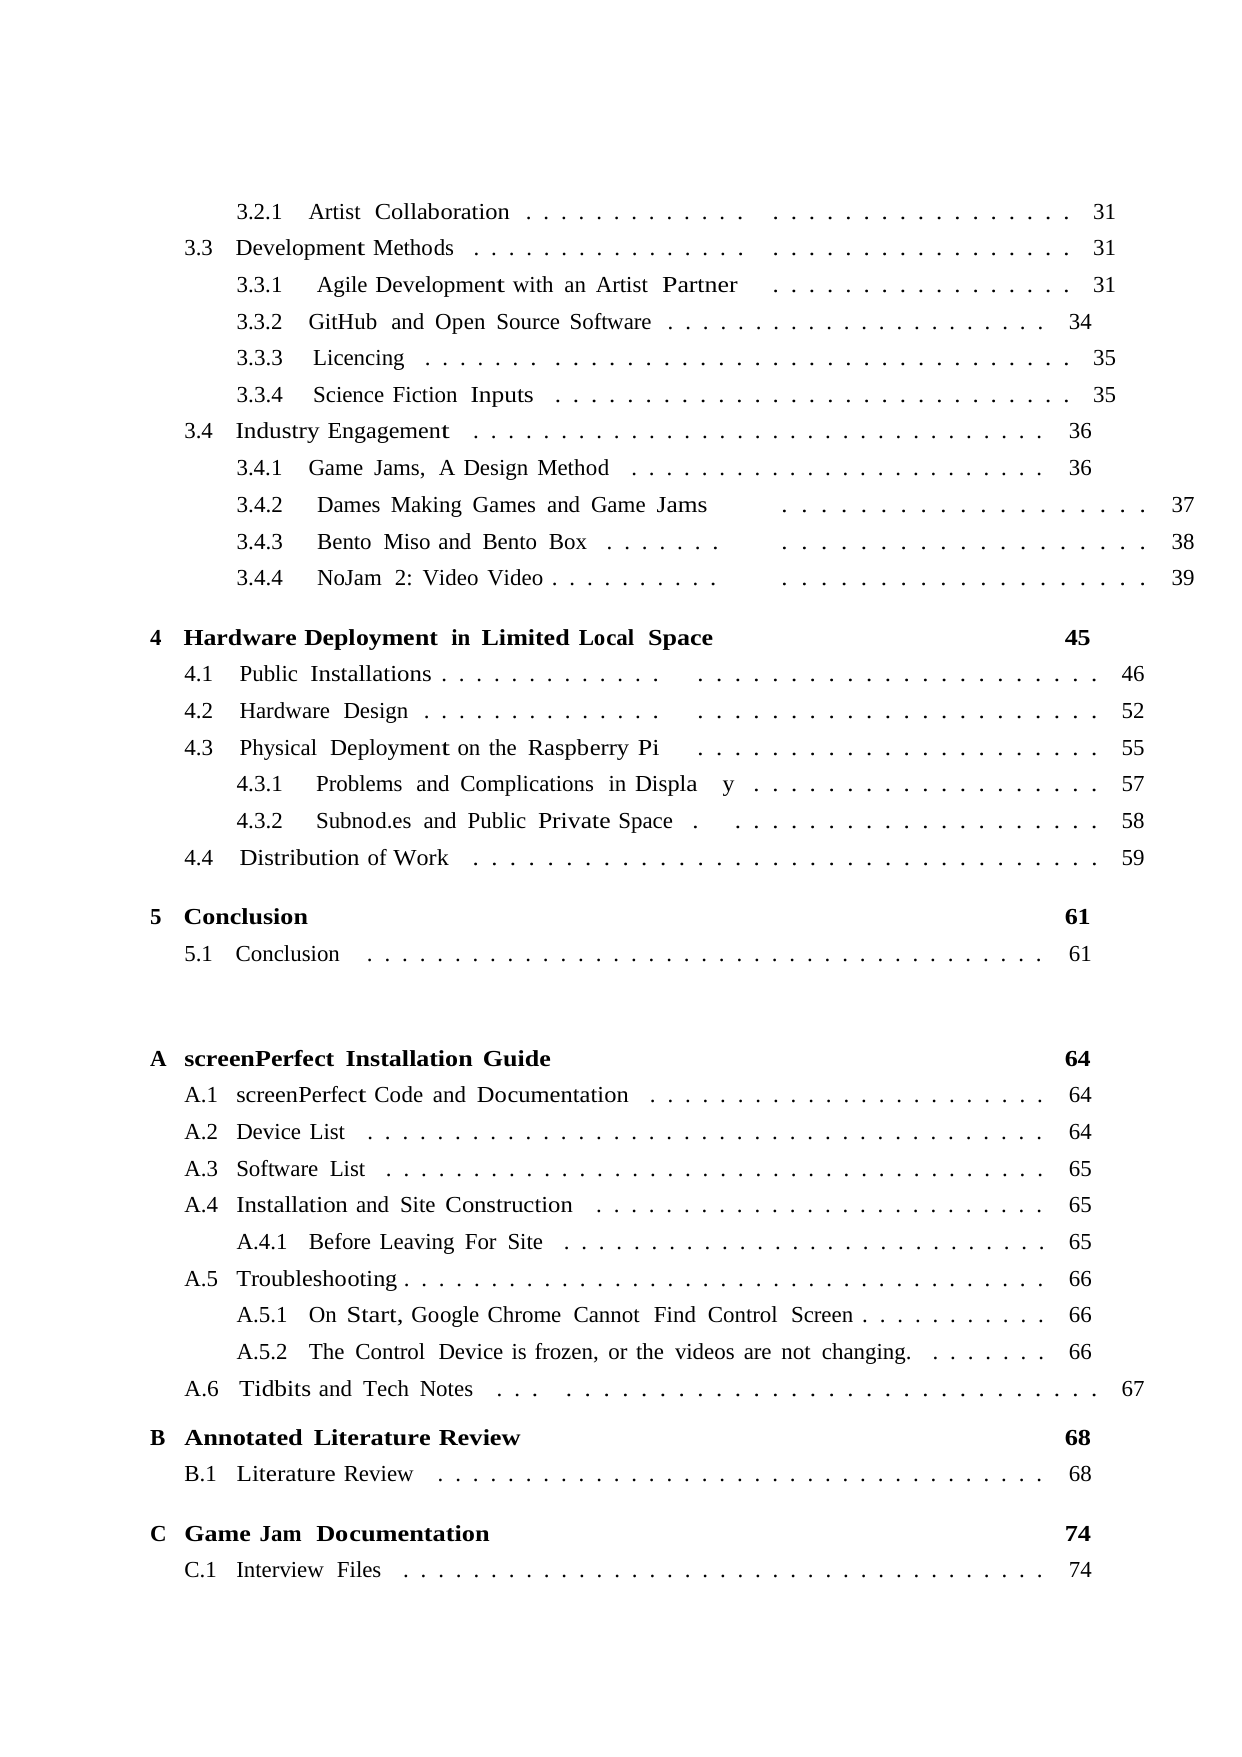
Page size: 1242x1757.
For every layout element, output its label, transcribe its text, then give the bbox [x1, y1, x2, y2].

table_cell . [694, 379, 712, 418]
table_cell Hardware Design . . . . . . . . . . . . . . [235, 695, 691, 731]
table_header . [955, 485, 974, 525]
table_cell Licencing . . . . . . . [300, 342, 549, 378]
table_cell . [954, 768, 973, 804]
table_cell . [935, 841, 954, 881]
table_cell . [985, 379, 1003, 418]
table_cell . [1003, 269, 1021, 298]
table_cell . [767, 232, 785, 268]
table_cell . [785, 768, 804, 804]
text B Annotated Literature Review 68 [150, 1424, 1110, 1450]
table_cell . [879, 805, 898, 841]
table_cell . [973, 695, 991, 731]
table_cell . [1048, 695, 1066, 731]
table_cell . [823, 695, 841, 731]
table_cell . [841, 768, 860, 804]
table_cell 58 [1110, 805, 1151, 841]
text A.5 Troubleshooting . . . . . . . . . . . . . . . . . . . . . . . . . . . . . . . . . . . . . 66 [184, 1265, 1110, 1291]
table_cell . [1094, 562, 1114, 602]
table_header . [1003, 192, 1021, 232]
table_cell . [1048, 805, 1066, 841]
table_cell . [916, 841, 935, 881]
table_cell . [991, 768, 1010, 804]
table_header . [915, 485, 934, 525]
table_cell . [1114, 525, 1133, 562]
table_cell . [966, 342, 985, 378]
table_cell . [974, 562, 994, 602]
table_header . [841, 654, 860, 694]
table_cell 3.3.4 [150, 379, 300, 418]
table_cell . [585, 342, 603, 378]
table_cell . [691, 731, 710, 768]
table_header A.6 [180, 1369, 230, 1402]
table_cell . [748, 805, 766, 841]
table_cell . [875, 562, 895, 602]
table_cell . [710, 731, 730, 768]
table_cell . [766, 805, 785, 841]
table_cell . [875, 525, 895, 562]
table_cell . [1085, 841, 1110, 881]
table_cell . [1066, 805, 1085, 841]
table_cell . [730, 342, 748, 378]
table_cell 4.3 [180, 731, 235, 768]
table_cell . [1058, 232, 1081, 268]
text A.2 Device List . . . . . . . . . . . . . . . . . . . . . . . . . . . . . . . . . . . . . . . 64 [184, 1118, 1110, 1144]
table_cell . [748, 841, 766, 881]
table_header . [1048, 1369, 1066, 1402]
table_cell . [898, 805, 916, 841]
table_cell . [766, 731, 785, 768]
table_cell . [930, 269, 948, 298]
table_cell . [730, 731, 747, 768]
table_header . [673, 1369, 691, 1402]
table_cell . [858, 379, 876, 418]
table_header 3.2.1 Artist Collaboration . . . . . . . . . . . . . [150, 192, 767, 232]
table_cell . [785, 731, 804, 768]
table_cell . [935, 805, 954, 841]
table_cell . [966, 379, 985, 418]
table_header . [1010, 1369, 1029, 1402]
table_cell 3.3.1 Agile Development with an Artist Partner [150, 269, 767, 298]
table_cell . [954, 731, 973, 768]
table_cell . [1029, 768, 1048, 804]
table_cell . [785, 232, 803, 268]
table_cell . [1058, 342, 1081, 378]
table_cell . [1029, 731, 1048, 768]
table_cell . [1021, 342, 1039, 378]
table_header . [841, 1369, 860, 1402]
table_cell . [1021, 269, 1039, 298]
table_header . [691, 1369, 710, 1402]
table_cell 4.3.1 [180, 768, 303, 804]
table_cell . [948, 342, 966, 378]
table_cell . [974, 525, 994, 562]
table_header . [898, 1369, 916, 1402]
text B.1 Literature Review . . . . . . . . . . . . . . . . . . . . . . . . . . . . . . . . . . . 68 [184, 1460, 1110, 1487]
table_header . [815, 485, 835, 525]
table_cell . [1039, 232, 1057, 268]
table_cell . [915, 525, 934, 562]
table_header . [823, 654, 841, 694]
table_cell . [860, 841, 879, 881]
table_cell . [876, 232, 894, 268]
table_cell 31 [1081, 269, 1121, 298]
table_cell . [935, 768, 954, 804]
table_cell . [1010, 695, 1029, 731]
table_cell . [603, 379, 621, 418]
table_cell . [916, 731, 935, 768]
table_cell . [1003, 232, 1021, 268]
table_cell . [894, 269, 912, 298]
table_cell . [1003, 342, 1021, 378]
table_header . [954, 654, 973, 694]
table_cell . [1134, 562, 1160, 602]
table_cell . [948, 269, 966, 298]
table_header . [855, 485, 875, 525]
table_cell . [879, 841, 898, 881]
table_cell 38 [1160, 525, 1203, 562]
table_cell 59 [1110, 841, 1151, 881]
table_header . [795, 485, 815, 525]
table_cell . [860, 731, 879, 768]
table_cell . [935, 695, 954, 731]
table_cell . [523, 841, 541, 881]
table_cell . [603, 342, 621, 378]
table_header . [935, 485, 954, 525]
table_cell . [1010, 805, 1029, 841]
table_header . [804, 1369, 822, 1402]
table_cell . [1014, 525, 1034, 562]
table_header . [966, 192, 985, 232]
table_cell . [766, 841, 785, 881]
table_cell . [835, 562, 855, 602]
table_cell . [935, 525, 954, 562]
table_cell . [1085, 768, 1110, 804]
table_cell . [955, 562, 974, 602]
table_cell . [803, 342, 821, 378]
table_cell . [855, 562, 875, 602]
table_cell . [567, 342, 585, 378]
table_cell . [860, 695, 879, 731]
table_cell . [894, 232, 912, 268]
table_cell . [1034, 525, 1054, 562]
table_cell . [712, 379, 730, 418]
text A.3 Software List . . . . . . . . . . . . . . . . . . . . . . . . . . . . . . . . . . . . . . 65 [184, 1155, 1110, 1181]
table_cell . [635, 841, 654, 881]
table_cell . [839, 379, 858, 418]
table_header . [654, 1369, 672, 1402]
table_cell . [1058, 379, 1081, 418]
table_header . [930, 192, 948, 232]
table_cell . [731, 841, 748, 881]
table_header . [1058, 192, 1081, 232]
table_header . [616, 1369, 635, 1402]
table_cell . [1029, 841, 1048, 881]
table_cell . [766, 768, 785, 804]
table_header . [1066, 654, 1085, 694]
table_header . [879, 654, 898, 694]
table_header . [823, 1369, 841, 1402]
table_header 4.1 [180, 654, 235, 694]
table_cell . [954, 805, 973, 841]
table_header . [1085, 654, 1110, 694]
table_cell . [930, 232, 948, 268]
table_cell . [823, 841, 841, 881]
table_cell . [749, 379, 767, 418]
table_cell . [803, 232, 821, 268]
table_cell . [821, 379, 839, 418]
table_cell . [616, 841, 635, 881]
table_header . [991, 1369, 1010, 1402]
table_cell . [985, 342, 1003, 378]
table_cell . [1074, 525, 1094, 562]
table_cell . [876, 379, 894, 418]
table_cell . [712, 342, 730, 378]
table_cell y [730, 768, 747, 804]
table_header . [916, 1369, 935, 1402]
table_header 31 [1081, 192, 1121, 232]
table_header . [991, 654, 1010, 694]
table_cell . [1134, 525, 1160, 562]
table_header . [879, 1369, 898, 1402]
table_cell . [485, 841, 504, 881]
table_cell . [894, 379, 912, 418]
table_cell . [821, 269, 839, 298]
text A.1 screenPerfect Code and Documentation . . . . . . . . . . . . . . . . . . . . . . . 64 [184, 1081, 1110, 1108]
table_header . [860, 1369, 879, 1402]
table_cell . [839, 232, 857, 268]
table_cell . [549, 342, 567, 378]
table_header . [598, 1369, 616, 1402]
table_header . [560, 1369, 579, 1402]
table_header . [1029, 1369, 1048, 1402]
table_cell . [823, 805, 841, 841]
text 3.4 Industry Engagement . . . . . . . . . . . . . . . . . . . . . . . . . . . . . . . . . 36 [184, 418, 1110, 444]
table_header . [1085, 1369, 1110, 1402]
table_header Public Installations . . . . . . . . . . . . . [235, 654, 691, 694]
table_header . [803, 192, 821, 232]
table_header . [1048, 654, 1066, 694]
table_header . [1021, 192, 1039, 232]
table_cell . [985, 232, 1003, 268]
table_cell 35 [1081, 342, 1121, 378]
table_cell . [585, 379, 603, 418]
table_cell . [1034, 562, 1054, 602]
table_cell . [930, 379, 948, 418]
table_cell . [804, 805, 822, 841]
table_header . [748, 654, 766, 694]
table_header Tidbits and Tech Notes . . . [230, 1369, 560, 1402]
table_cell 3.3.3 [150, 342, 300, 378]
table_header . [785, 1369, 804, 1402]
table_cell . [948, 379, 966, 418]
table_cell . [895, 562, 914, 602]
table_header . [973, 1369, 991, 1402]
table_cell . [676, 379, 694, 418]
table_cell . [1014, 562, 1034, 602]
table_cell . [879, 768, 898, 804]
text A.4.1 Before Leaving For Site . . . . . . . . . . . . . . . . . . . . . . . . . . . . 65 [236, 1228, 1110, 1254]
table_header . [1134, 485, 1160, 525]
table_cell . [839, 342, 858, 378]
text C.1 Interview Files . . . . . . . . . . . . . . . . . . . . . . . . . . . . . . . . . . . . . 74 [184, 1556, 1110, 1583]
table_cell . [935, 562, 954, 602]
table_header . [1029, 654, 1048, 694]
table_cell . [994, 525, 1014, 562]
table_header . [1114, 485, 1133, 525]
table_cell . [835, 525, 855, 562]
table_cell . [1010, 768, 1029, 804]
table_cell . [1021, 232, 1039, 268]
table_header . [994, 485, 1014, 525]
table_cell . [898, 841, 916, 881]
table_cell . [775, 525, 795, 562]
table_header . [898, 654, 916, 694]
table_cell . [567, 379, 585, 418]
table_cell . [640, 342, 658, 378]
table_header . [804, 654, 822, 694]
table_cell . [785, 805, 804, 841]
table_cell . [730, 805, 747, 841]
table_cell . [549, 379, 567, 418]
table_cell 52 [1110, 695, 1151, 731]
table_cell . [579, 841, 598, 881]
table_cell . [1085, 695, 1110, 731]
table_cell . [895, 525, 914, 562]
table_header Dames Making Games and Game Jams [304, 485, 775, 525]
table_cell . [948, 232, 966, 268]
table_cell Physical Deployment on the Raspberry Pi [235, 731, 691, 768]
table_cell . [691, 695, 710, 731]
table_header . [954, 1369, 973, 1402]
table_cell . [795, 525, 815, 562]
table_cell . [841, 841, 860, 881]
table_header . [916, 654, 935, 694]
table_cell . [841, 695, 860, 731]
table_cell . [785, 342, 803, 378]
table_cell . [898, 731, 916, 768]
table_cell . [504, 841, 523, 881]
table_cell . [823, 768, 841, 804]
table_header . [1034, 485, 1054, 525]
table_cell Science Fiction Inputs [300, 379, 549, 418]
table_header . [948, 192, 966, 232]
table_cell 3.4.3 [232, 525, 304, 562]
table_cell . [1039, 379, 1057, 418]
table_cell . [691, 841, 710, 881]
table_cell . [841, 731, 860, 768]
table_cell . [710, 841, 731, 881]
table_header . [876, 192, 894, 232]
table_cell . [1039, 269, 1057, 298]
table_cell 3.3.2 GitHub and Open Source Software . . . . . . . . . . . . . . . . . . . . . . 34 [150, 298, 1121, 342]
table_header . [821, 192, 839, 232]
text A.4 Installation and Site Construction . . . . . . . . . . . . . . . . . . . . . . . . . . 65 [184, 1191, 1110, 1218]
table_cell . [973, 768, 991, 804]
table_cell . [767, 269, 785, 298]
table_header . [785, 192, 803, 232]
table_cell . [1094, 525, 1114, 562]
table_cell . [991, 731, 1010, 768]
table_cell . [858, 269, 876, 298]
table_cell 4.2 [180, 695, 235, 731]
table_cell . [658, 379, 676, 418]
table_cell . [912, 269, 930, 298]
table_cell Distribution of Work [235, 841, 466, 881]
text C Game Jam Documentation 74 [150, 1520, 1110, 1546]
table_cell NoJam 2: Video Video . . . . . . . . . . [304, 562, 775, 602]
table_cell . [985, 269, 1003, 298]
table_cell . [1085, 731, 1110, 768]
table_cell 39 [1160, 562, 1203, 602]
table_cell . [815, 525, 835, 562]
table_header . [730, 654, 747, 694]
table_header . [973, 654, 991, 694]
table_header . [895, 485, 914, 525]
table_cell . [991, 805, 1010, 841]
table_cell . [1048, 841, 1066, 881]
table_header . [894, 192, 912, 232]
table_cell . [879, 731, 898, 768]
table_cell . [1066, 841, 1085, 881]
table_header . [729, 1369, 747, 1402]
table_cell . [991, 695, 1010, 731]
table_header 3.4.2 [232, 485, 304, 525]
table_header . [860, 654, 879, 694]
table_header . [935, 654, 954, 694]
table_header . [766, 1369, 785, 1402]
table_cell . [730, 695, 747, 731]
table_header . [748, 1369, 766, 1402]
table_cell . [954, 695, 973, 731]
table_cell . [654, 841, 673, 881]
table_cell . [821, 232, 839, 268]
table_header . [1074, 485, 1094, 525]
table_header . [985, 192, 1003, 232]
table_cell . [823, 731, 841, 768]
table_header . [858, 192, 876, 232]
table_cell 3.3 Development Methods . . . . . . . . . . . . . . . . [150, 232, 767, 268]
table_cell . [804, 731, 822, 768]
table_header . [691, 654, 710, 694]
table_header . [635, 1369, 654, 1402]
table_cell . [973, 731, 991, 768]
table_cell . [748, 768, 766, 804]
table_header . [766, 654, 785, 694]
table_cell . [1039, 342, 1057, 378]
table_cell . [916, 768, 935, 804]
table_header . [1094, 485, 1114, 525]
text 4 Hardware Deployment in Limited Local Space 45 [150, 624, 1110, 650]
table_cell . [676, 342, 694, 378]
text A.5.2 The Control Device is frozen, or the videos are not changing. . . . . . . . 66 [236, 1338, 1110, 1364]
table_cell . [795, 562, 815, 602]
table_cell . [1048, 731, 1066, 768]
table_cell . [1054, 562, 1074, 602]
table_cell . [860, 768, 879, 804]
table_cell . [748, 731, 766, 768]
table_cell . [858, 342, 876, 378]
table_cell . [841, 805, 860, 841]
table_cell . [748, 695, 766, 731]
table_cell . [560, 841, 579, 881]
table_cell . [994, 562, 1014, 602]
text A.5.1 On Start, Google Chrome Cannot Find Control Screen . . . . . . . . . . . 66 [236, 1301, 1110, 1328]
table_cell . [598, 841, 616, 881]
table_cell . [621, 379, 639, 418]
table_cell . [804, 841, 823, 881]
table_cell . [966, 232, 985, 268]
table_header 46 [1110, 654, 1151, 694]
table_cell . [821, 342, 839, 378]
table_cell . [1066, 695, 1085, 731]
table_cell . [1010, 841, 1029, 881]
table_cell 31 [1081, 232, 1121, 268]
table_cell 3.4.4 [232, 562, 304, 602]
table_cell . [898, 768, 916, 804]
table_header 37 [1160, 485, 1203, 525]
table_cell . [973, 841, 991, 881]
table_cell . [935, 731, 954, 768]
table_cell . [1021, 379, 1039, 418]
table_cell . [916, 805, 935, 841]
table_cell . [766, 695, 785, 731]
table_header . [775, 485, 795, 525]
table_header . [1010, 654, 1029, 694]
table_cell . [730, 379, 748, 418]
table_cell . [930, 342, 948, 378]
text 5.1 Conclusion . . . . . . . . . . . . . . . . . . . . . . . . . . . . . . . . . . . . . . . 61 [184, 940, 1110, 966]
table_cell . [775, 562, 795, 602]
table_cell . [991, 841, 1010, 881]
table_header . [839, 192, 857, 232]
table_cell 57 [1110, 768, 1151, 804]
table_cell . [804, 768, 822, 804]
table_cell . [785, 841, 804, 881]
table_cell . [954, 841, 973, 881]
table_cell . [1048, 768, 1066, 804]
table_cell . [912, 232, 930, 268]
table_cell . [839, 269, 857, 298]
table_cell . [876, 342, 894, 378]
table_cell . [767, 379, 785, 418]
table_cell . [855, 525, 875, 562]
table_cell 35 [1081, 379, 1121, 418]
table_header . [785, 654, 804, 694]
table_cell . [915, 562, 934, 602]
table_cell . [804, 695, 822, 731]
table_cell . [673, 841, 691, 881]
table_cell . [876, 269, 894, 298]
table_cell . [1085, 805, 1110, 841]
table_cell . [694, 342, 712, 378]
table_cell . [1074, 562, 1094, 602]
table_header . [875, 485, 895, 525]
table_cell . [1066, 731, 1085, 768]
table_cell . [710, 695, 730, 731]
table_cell . [466, 841, 485, 881]
table_cell . [1054, 525, 1074, 562]
table_cell . [803, 269, 821, 298]
table_header . [1054, 485, 1074, 525]
table_cell . [879, 695, 898, 731]
table_cell . [640, 379, 658, 418]
table_cell . [916, 695, 935, 731]
table_cell . [912, 342, 930, 378]
table_cell . [1003, 379, 1021, 418]
table_cell . [973, 805, 991, 841]
table_cell . [621, 342, 639, 378]
table_cell . [894, 342, 912, 378]
table_cell . [858, 232, 876, 268]
table_cell Problems and Complications in Displa [303, 768, 730, 804]
table_cell . [1029, 695, 1048, 731]
table_cell . [767, 342, 785, 378]
table_cell . [815, 562, 835, 602]
table_cell . [541, 841, 560, 881]
table_cell Bento Miso and Bento Box . . . . . . . [304, 525, 775, 562]
table_header . [710, 1369, 729, 1402]
text 5 Conclusion 61 [150, 903, 1110, 929]
table_cell . [785, 379, 803, 418]
table_cell 4.3.2 [180, 805, 303, 841]
table_header . [912, 192, 930, 232]
table_cell . [1114, 562, 1133, 602]
table_header . [1039, 192, 1057, 232]
table_cell . [803, 379, 821, 418]
table_cell . [785, 269, 803, 298]
table_header . [767, 192, 785, 232]
table_header . [974, 485, 994, 525]
table_cell . [1010, 731, 1029, 768]
table_cell . [749, 342, 767, 378]
table_cell . [860, 805, 879, 841]
table_cell Subnod.es and Public Private Space . [303, 805, 730, 841]
table_cell . [658, 342, 676, 378]
table_header . [1014, 485, 1034, 525]
text A screenPerfect Installation Guide 64 [150, 1045, 1110, 1071]
table_cell 4.4 [180, 841, 235, 881]
table_cell . [912, 379, 930, 418]
table_cell . [785, 695, 804, 731]
table_header . [710, 654, 730, 694]
table_cell . [966, 269, 985, 298]
table_header . [835, 485, 855, 525]
table_cell . [955, 525, 974, 562]
text 3.4.1 Game Jams, A Design Method . . . . . . . . . . . . . . . . . . . . . . . . 36 [236, 454, 1110, 481]
table_cell . [1058, 269, 1081, 298]
table_header 67 [1110, 1369, 1151, 1402]
table_header . [579, 1369, 597, 1402]
table_cell 55 [1110, 731, 1151, 768]
table_cell . [1066, 768, 1085, 804]
table_cell . [898, 695, 916, 731]
table_cell . [1029, 805, 1048, 841]
table_header . [935, 1369, 954, 1402]
table_header . [1066, 1369, 1085, 1402]
